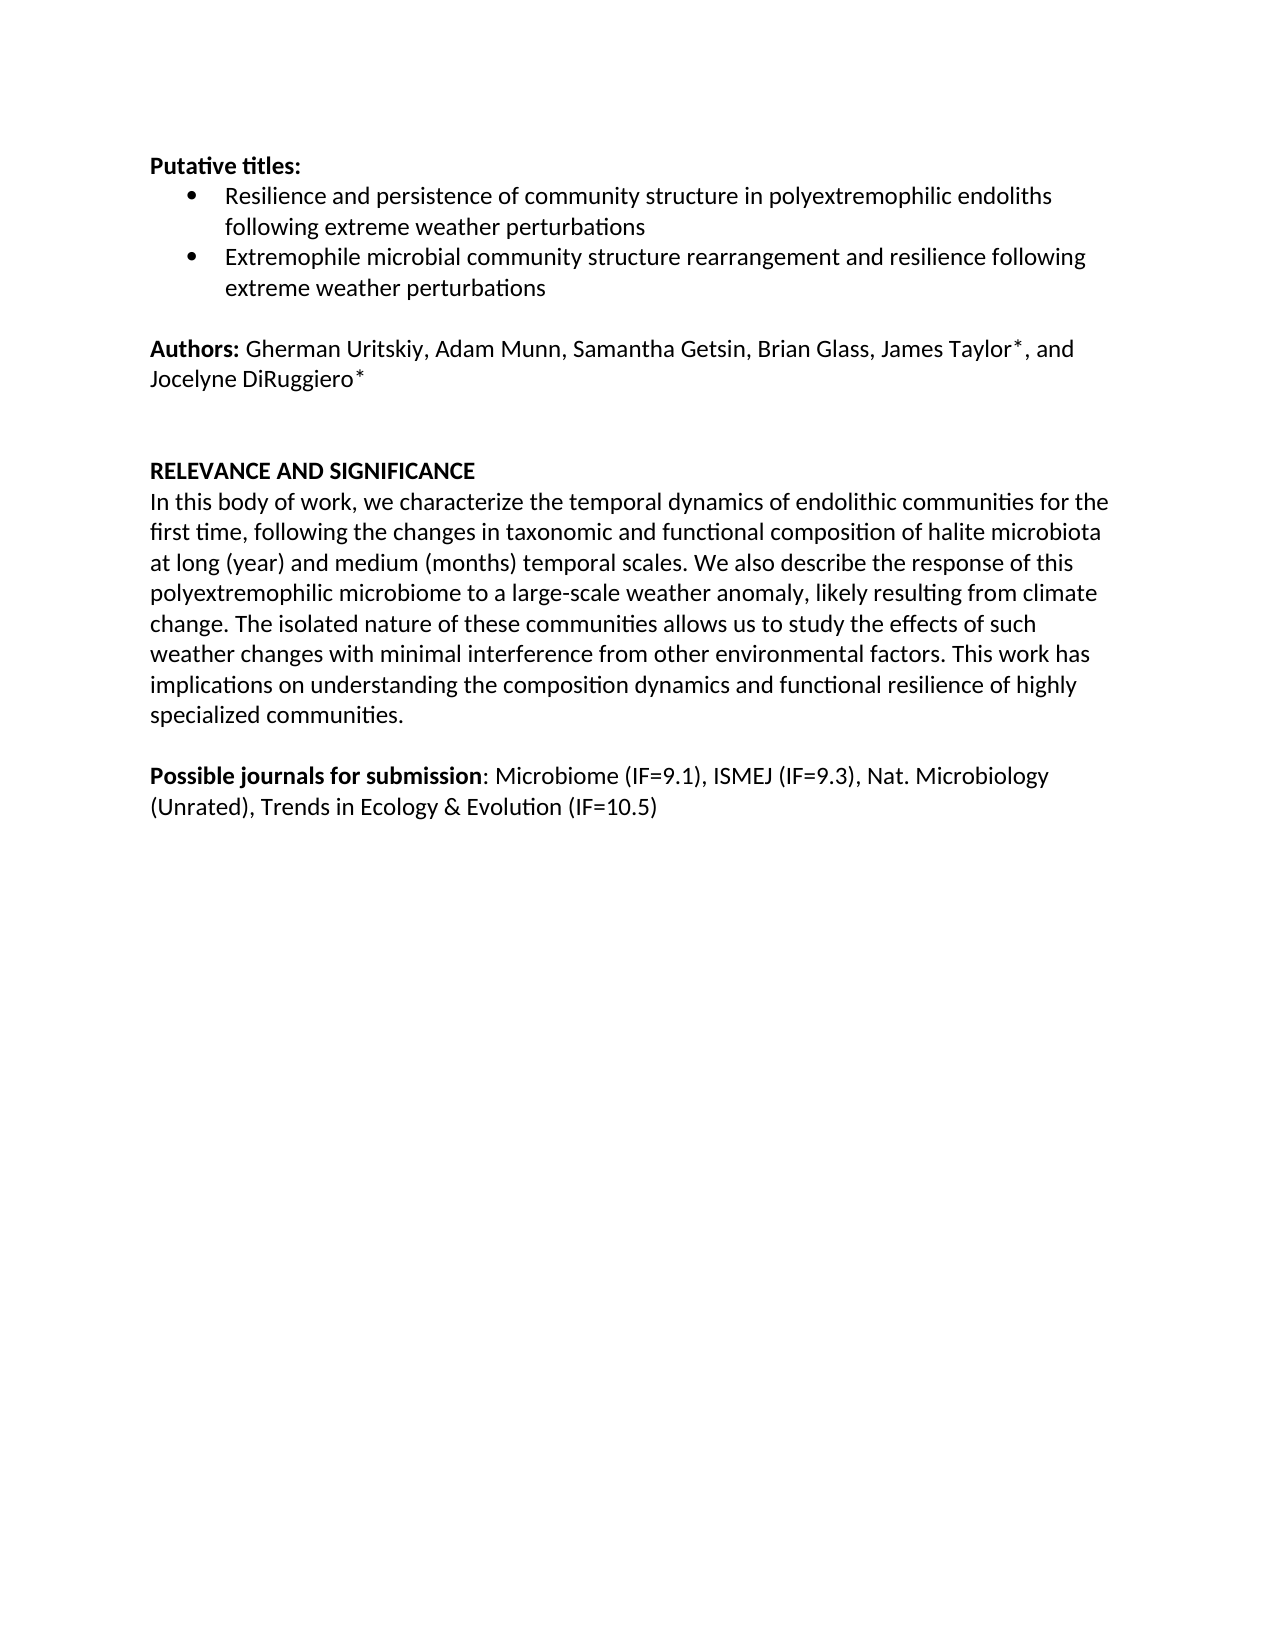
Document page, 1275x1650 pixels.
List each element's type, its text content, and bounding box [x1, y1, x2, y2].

text Authors: Gherman Uritskiy, Adam Munn, Samantha Getsin, Brian Glass, James Taylor*, and Jocelyne DiRuggiero* [150, 333, 1125, 394]
text Possible journals for submission: Microbiome (IF=9.1), ISMEJ (IF=9.3), Nat. Microbiology (Unrated), Trends in Ecology & Evolution (IF=10.5) [150, 760, 1125, 821]
text Putative titles: [150, 150, 1125, 181]
text RELEVANCE AND SIGNIFICANCE [150, 455, 1125, 486]
text In this body of work, we characterize the temporal dynamics of endolithic communities for the first time, following the changes in taxonomic and functional composition of halite microbiota at long (year) and medium (months) temporal scales. We also describe the response of this polyextremophilic microbiome to a large-scale weather anomaly, likely resulting from climate change. The isolated nature of these communities allows us to study the effects of such weather changes with minimal interference from other environmental factors. This work has implications on understanding the composition dynamics and functional resilience of highly specialized communities. [150, 486, 1125, 730]
list Extremophile microbial community structure rearrangement and resilience following extreme weather perturbations [187, 242, 1125, 303]
list Resilience and persistence of community structure in polyextremophilic endoliths following extreme weather perturbations [187, 181, 1125, 242]
